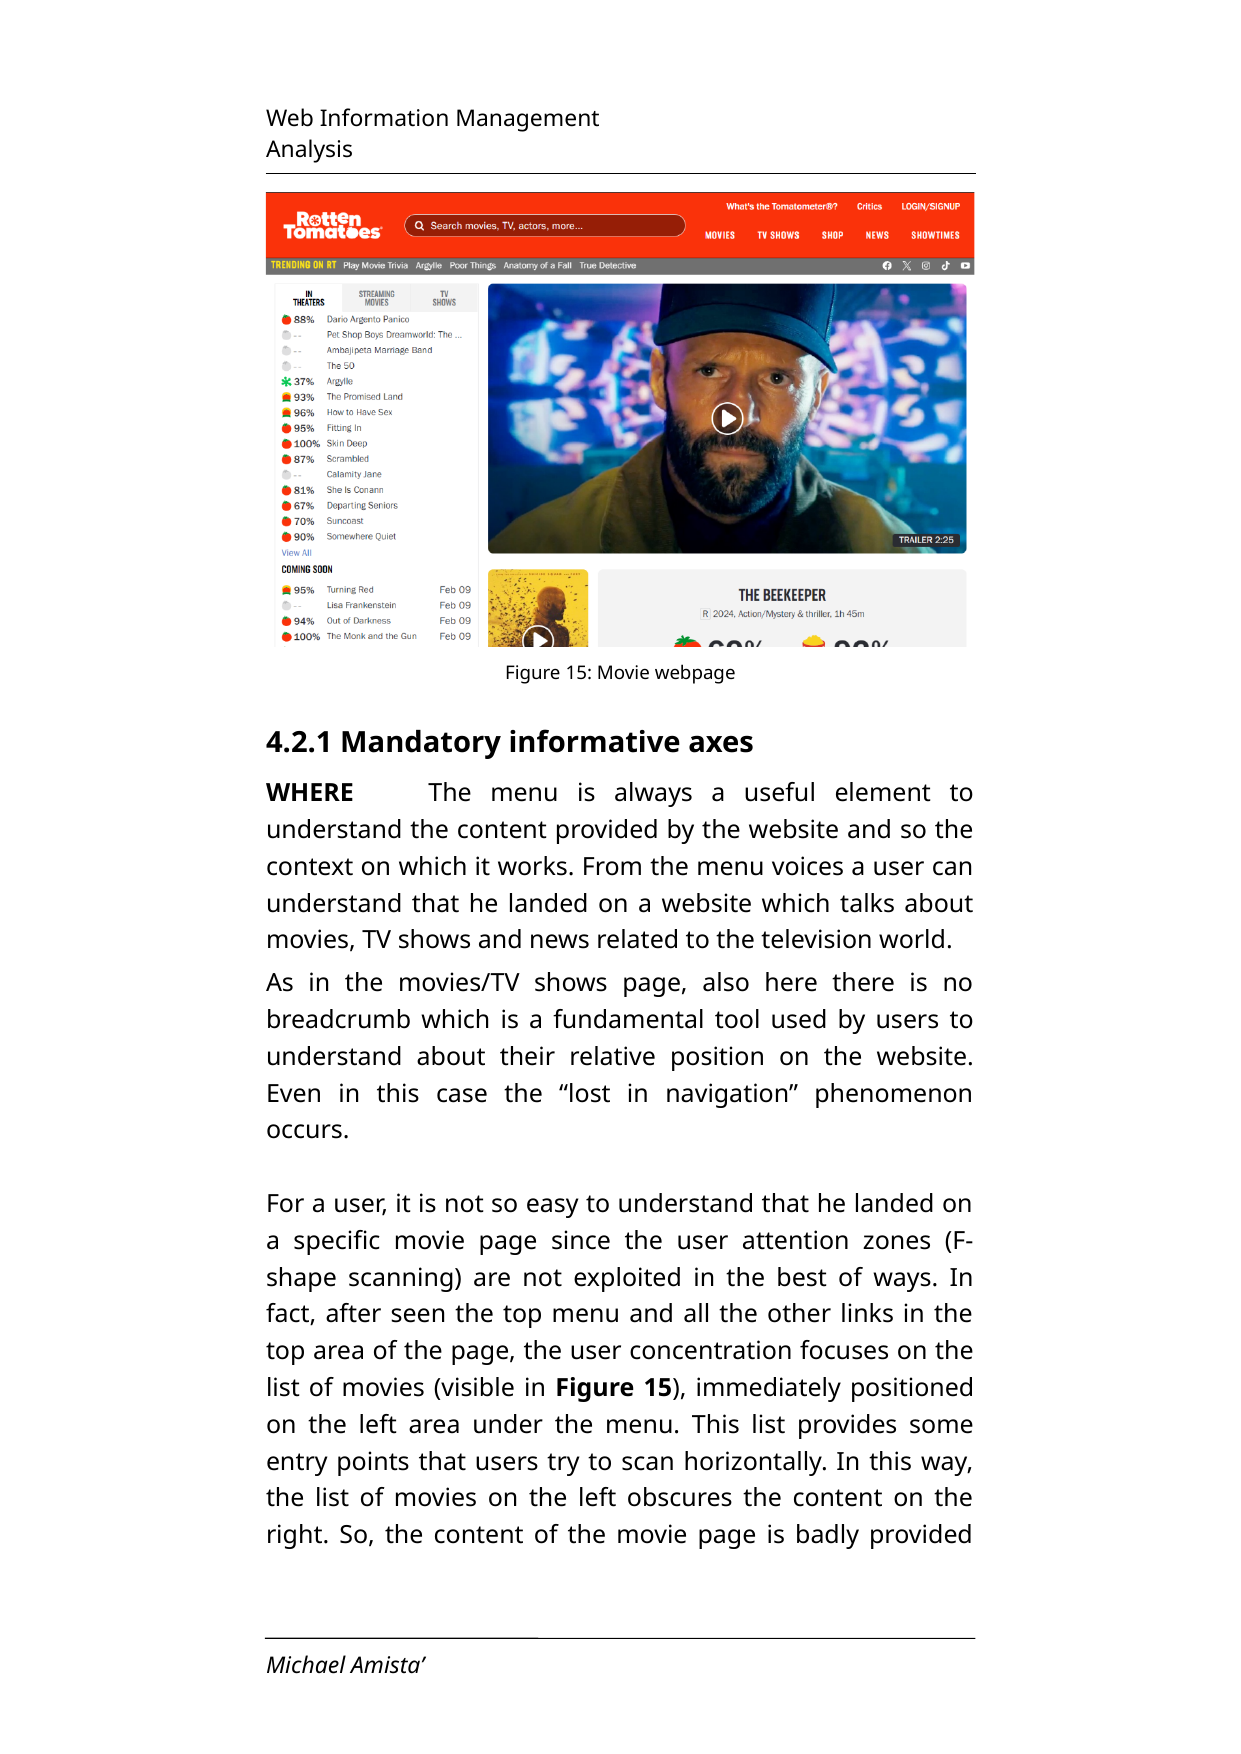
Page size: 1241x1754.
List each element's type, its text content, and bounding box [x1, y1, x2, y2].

text Figure 15: Movie webpage [266, 659, 974, 685]
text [266, 1186, 974, 1551]
text WHERE The menu is always a useful element to understand the content provided by the website and so the context on which it works. From the menu voices a user can understand that he landed on a website which talks about movies, TV shows and news related to the television world. [266, 775, 974, 956]
picture [265, 192, 975, 647]
subtitle 4.2.1 Mandatory informative axes [266, 722, 974, 761]
text As in the movies/TV shows page, also here there is no breadcrumb which is a fundamental tool used by users to understand about their relative position on the website. Even in this case the “lost in navigation” phenomenon occurs. [266, 965, 974, 1146]
